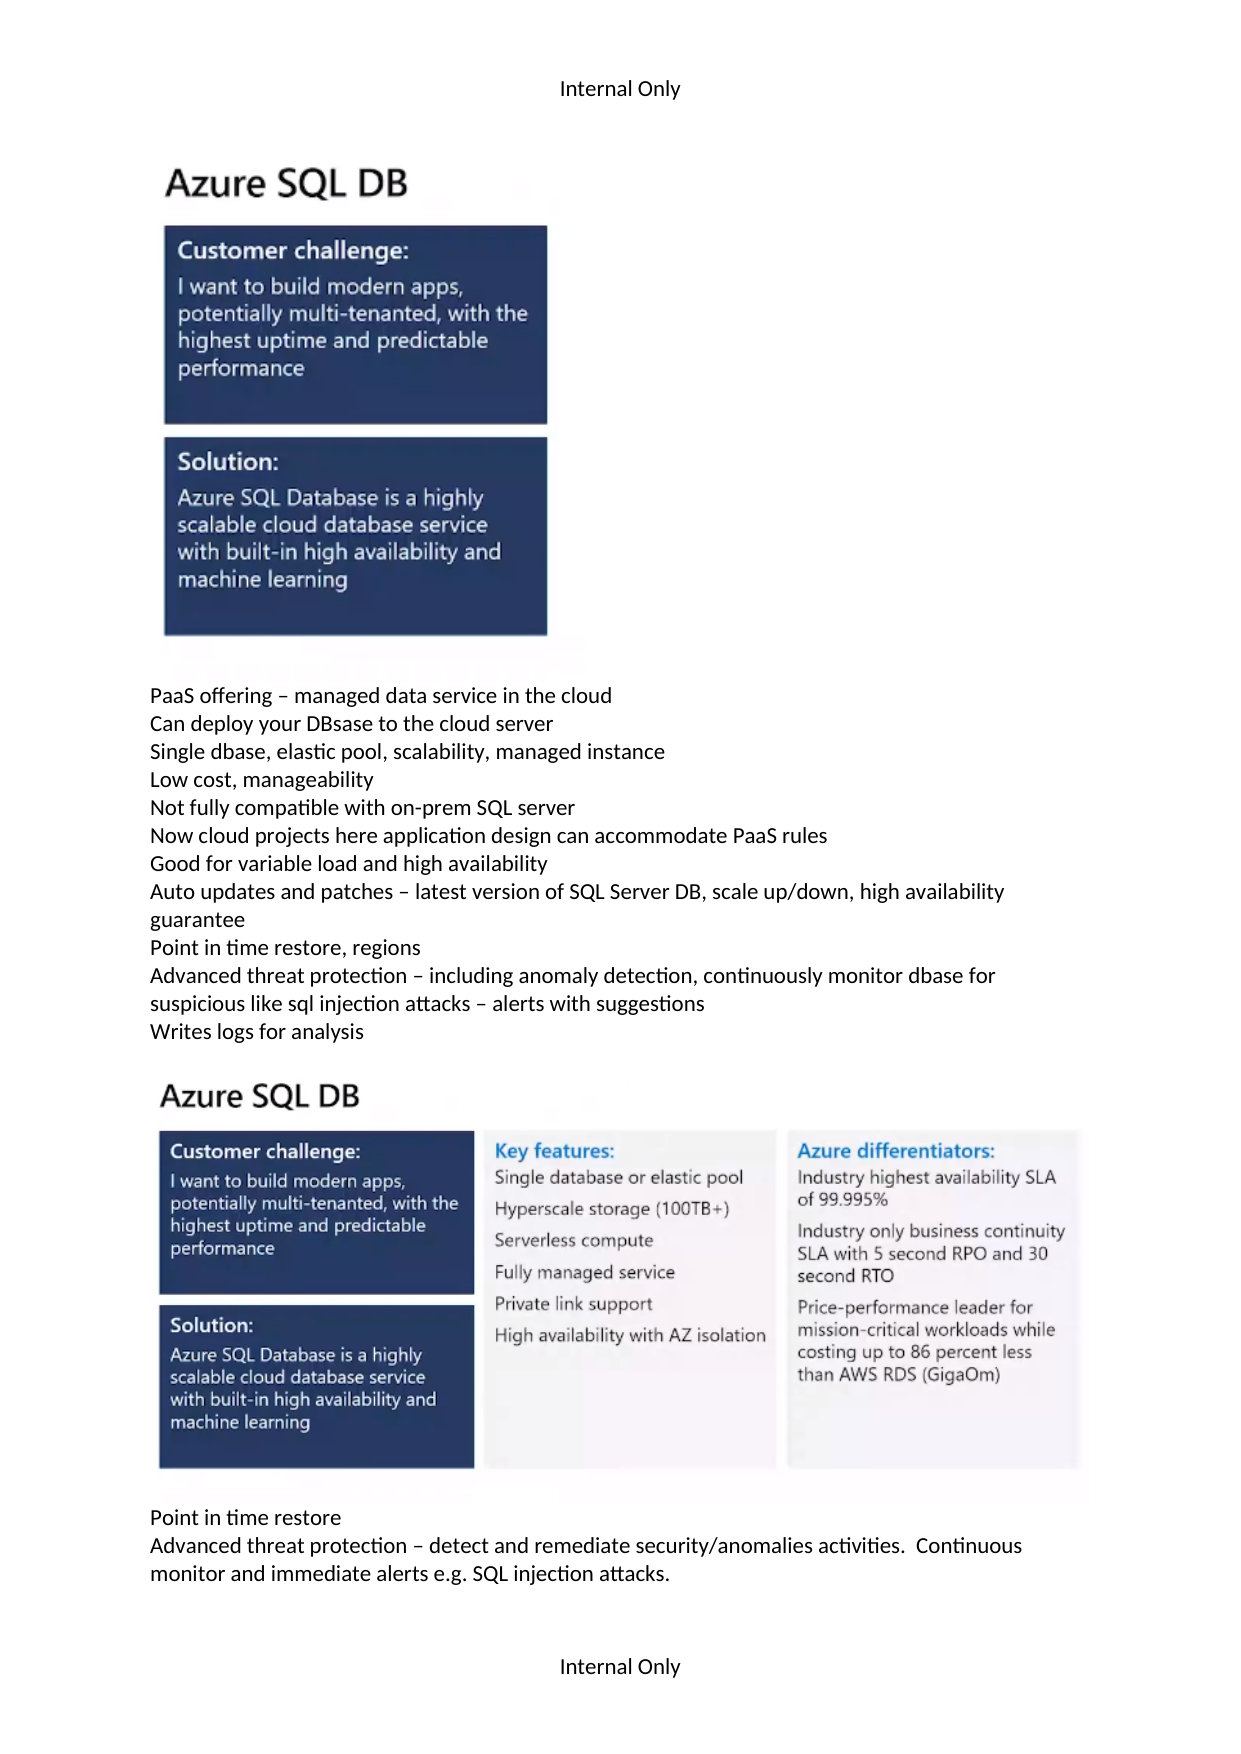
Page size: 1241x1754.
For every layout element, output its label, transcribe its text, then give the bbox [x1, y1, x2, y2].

text Single dbase, elastic pool, scalability, managed instance [150, 737, 1090, 765]
text Auto updates and patches – latest version of SQL Server DB, scale up/down, high availability guarantee [150, 877, 1090, 933]
text Not fully compatible with on-prem SQL server [150, 793, 1090, 821]
text PaaS offering – managed data service in the cloud [150, 681, 1090, 709]
text Good for variable load and high availability [150, 849, 1090, 877]
picture [150, 1073, 1091, 1504]
text Low cost, manageability [150, 765, 1090, 793]
text Writes logs for analysis [150, 1017, 1090, 1046]
text Point in time restore [150, 1504, 1090, 1531]
text Advanced threat protection – detect and remediate security/anomalies activities. Continuous monitor and immediate alerts e.g. SQL injection attacks. [150, 1531, 1090, 1587]
picture [150, 150, 585, 682]
text Point in time restore, regions [150, 933, 1090, 961]
text Now cloud projects here application design can accommodate PaaS rules [150, 821, 1090, 849]
text Can deploy your DBsase to the cloud server [150, 709, 1090, 737]
text Advanced threat protection – including anomaly detection, continuously monitor dbase for suspicious like sql injection attacks – alerts with suggestions [150, 961, 1090, 1017]
